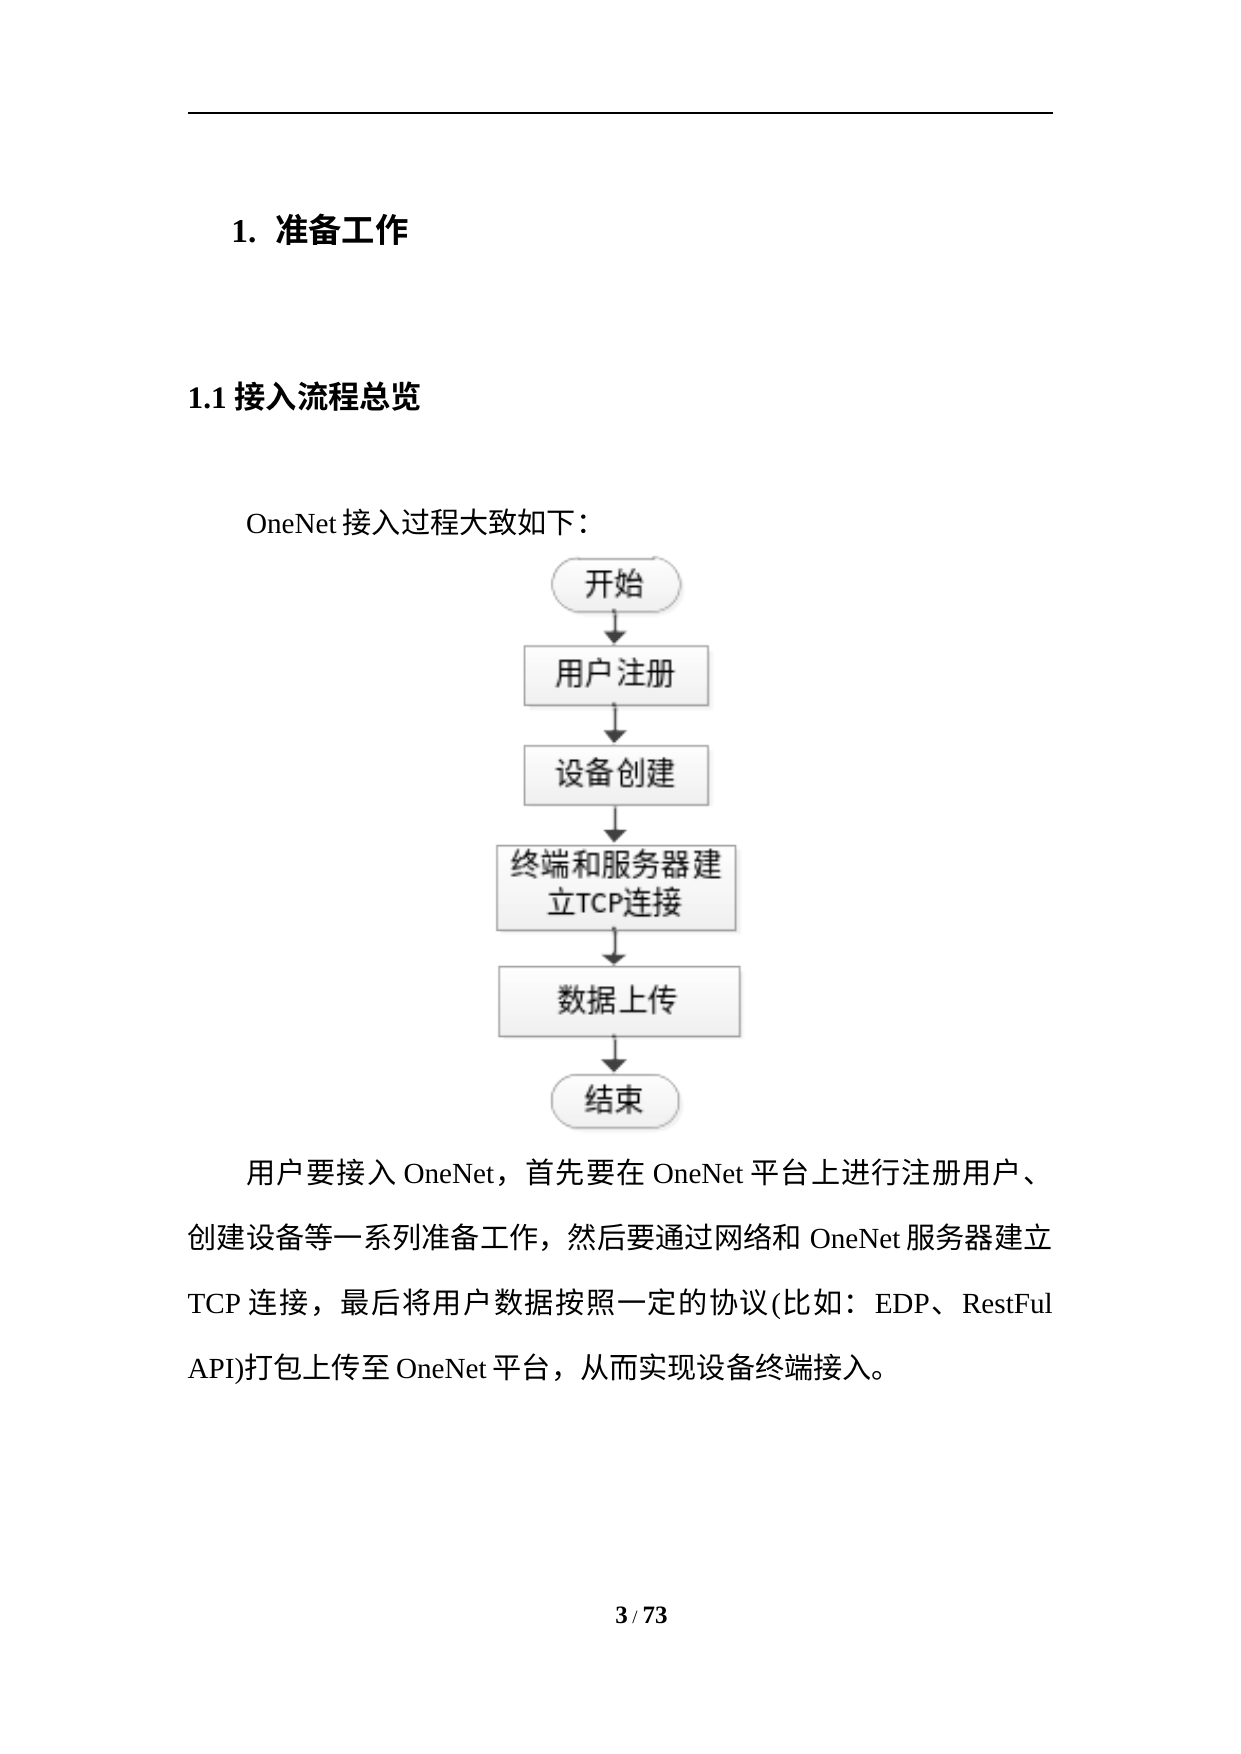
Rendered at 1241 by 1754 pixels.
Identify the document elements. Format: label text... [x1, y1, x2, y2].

subtitle 1.1 接入流程总览 [187, 363, 1053, 428]
text 用户要接入OneNet，首先要在OneNet平台上进行注册用户、创建设备等一系列准备工作，然后要通过网络和OneNet服务器建立TCP连接，最后将用户数据按照一定的协议(比如：EDP、RestFul API)打包上传至OneNet平台，从而实现设备终端接入。 [187, 1138, 1053, 1398]
text OneNet接入过程大致如下： [187, 488, 1053, 553]
subtitle 准备工作 [231, 196, 1053, 261]
